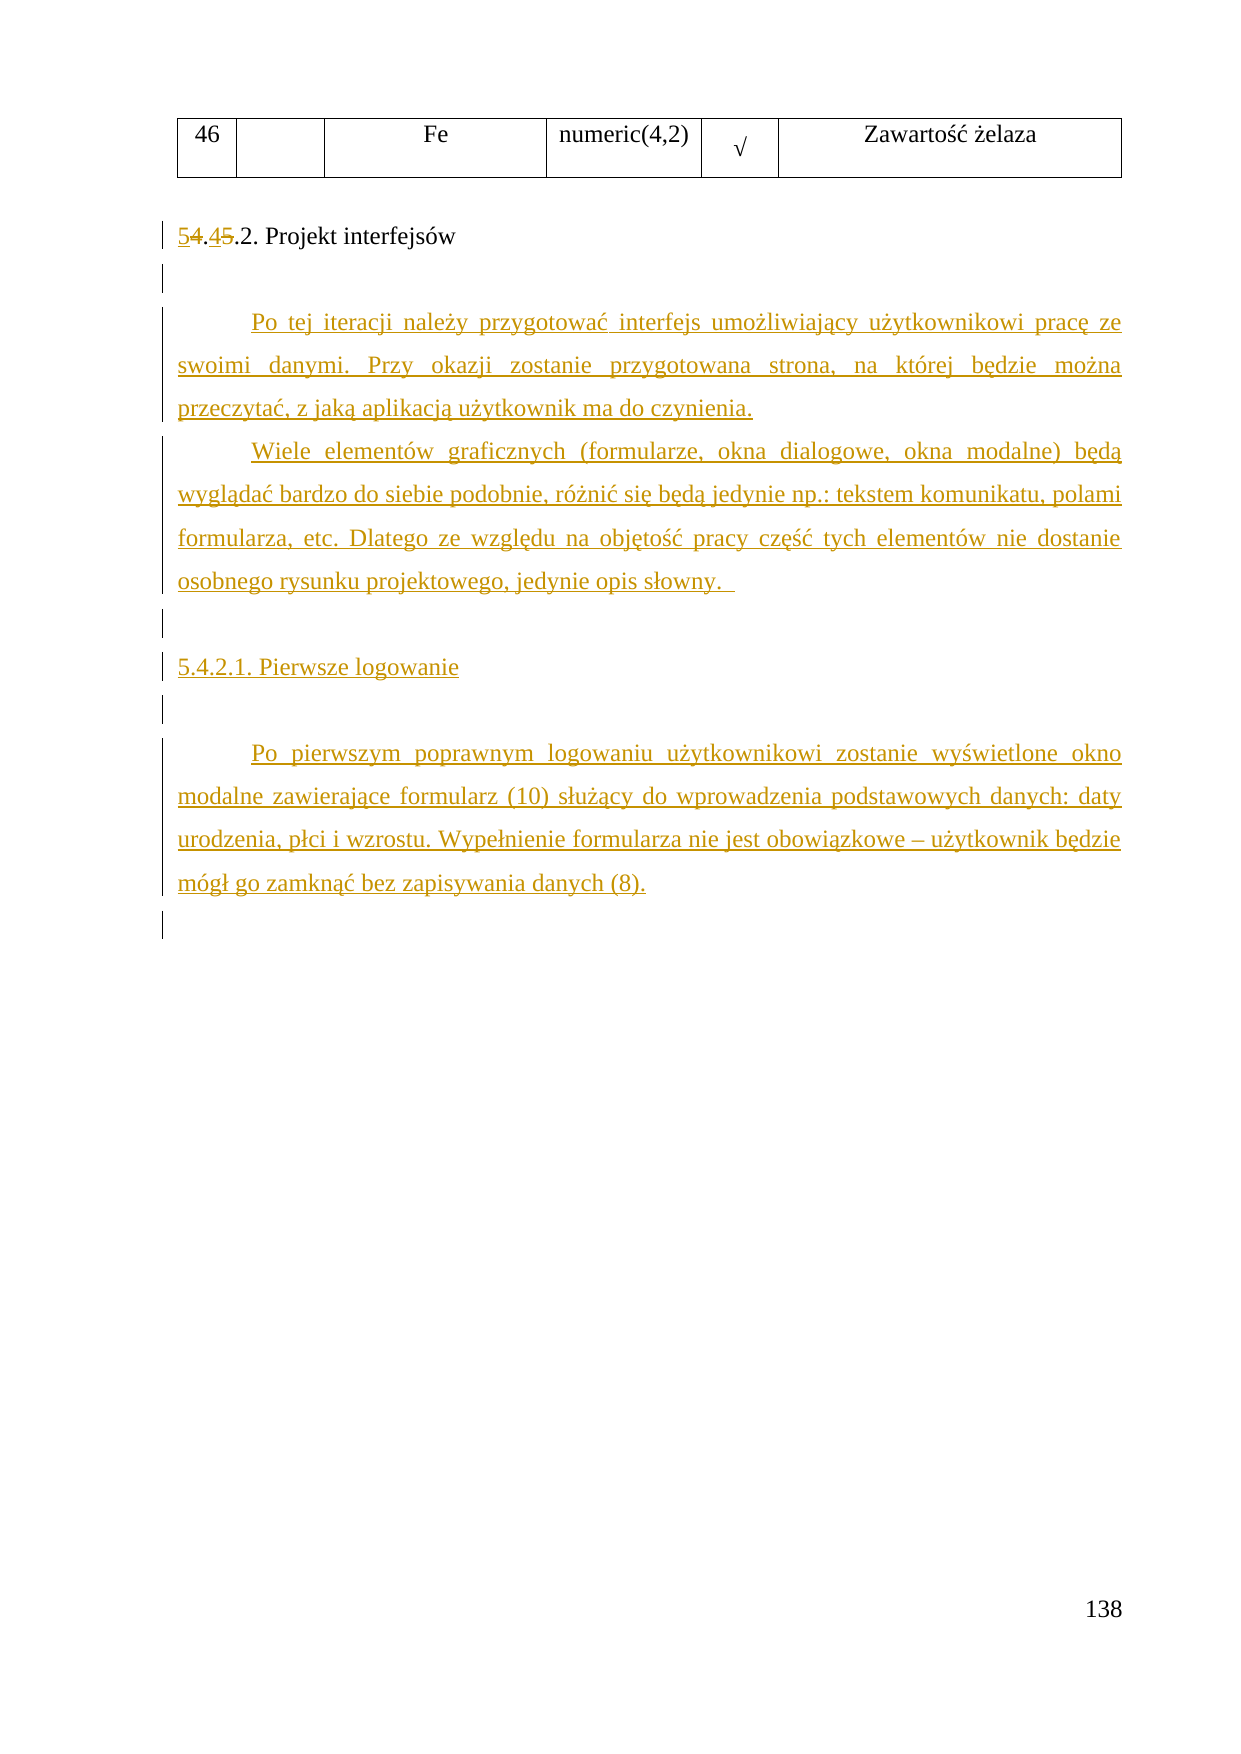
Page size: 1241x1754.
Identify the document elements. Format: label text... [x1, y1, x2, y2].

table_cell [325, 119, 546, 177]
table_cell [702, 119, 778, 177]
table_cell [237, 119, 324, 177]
subtitle ..2. Projekt interfejsów [177, 221, 1122, 249]
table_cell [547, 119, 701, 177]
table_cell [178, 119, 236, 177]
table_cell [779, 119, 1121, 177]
